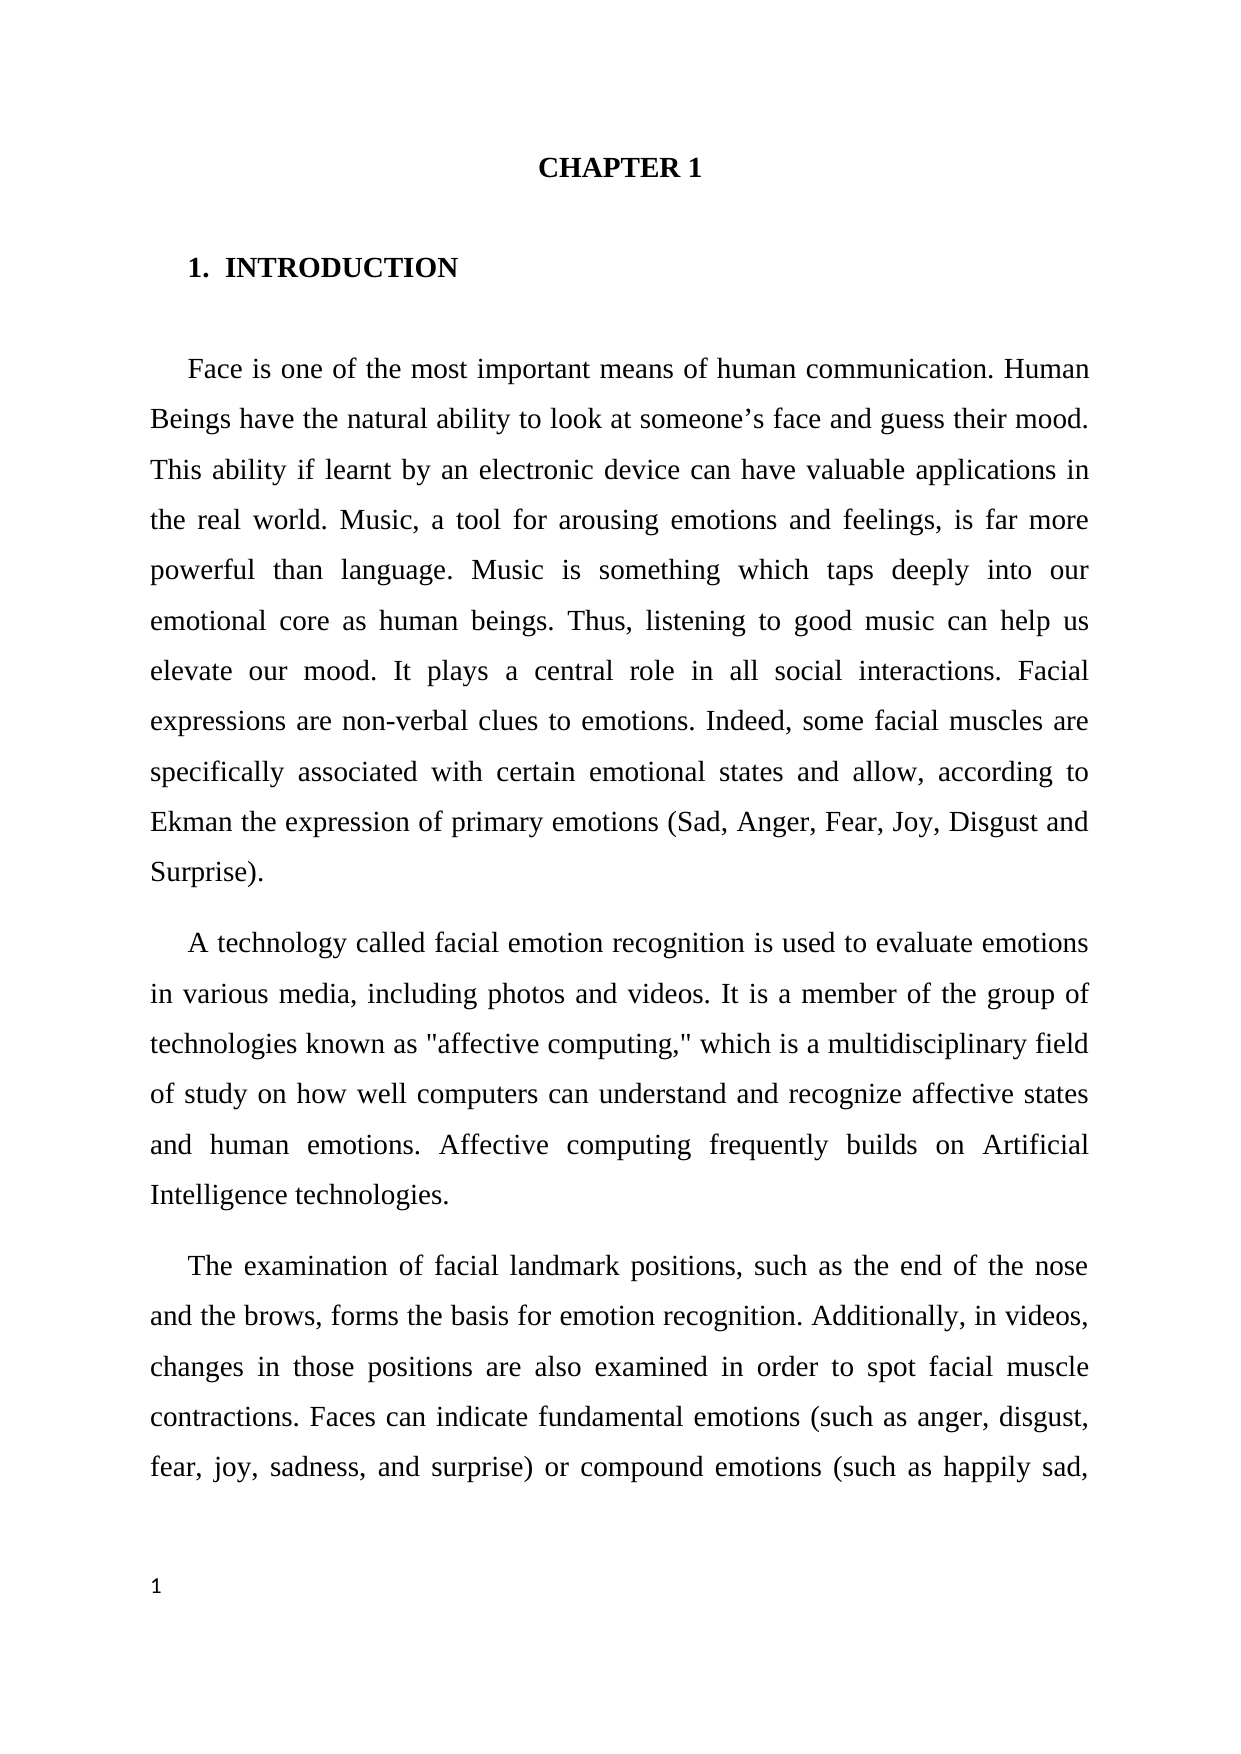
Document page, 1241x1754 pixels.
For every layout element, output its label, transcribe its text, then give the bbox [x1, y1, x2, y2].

text A technology called facial emotion recognition is used to evaluate emotions in various media, including photos and videos. It is a member of the group of technologies known as "affective computing," which is a multidisciplinary field of study on how well computers can understand and recognize affective states and human emotions. Affective computing frequently builds on Artificial Intelligence technologies. [150, 926, 1090, 1211]
text Face is one of the most important means of human communication. Human Beings have the natural ability to look at someone’s face and guess their mood. This ability if learnt by an electronic device can have valuable applications in the real world. Music, a tool for arousing emotions and feelings, is far more powerful than language. Music is something which taps deeply into our emotional core as human beings. Thus, listening to good music can help us elevate our mood. It plays a central role in all social interactions. Facial expressions are non-verbal clues to emotions. Indeed, some facial muscles are specifically associated with certain emotional states and allow, according to Ekman the expression of primary emotions (Sad, Anger, Fear, Joy, Disgust and Surprise). [150, 351, 1090, 888]
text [150, 1248, 1090, 1483]
list INTRODUCTION [187, 251, 1090, 284]
text CHAPTER 1 [150, 150, 1090, 183]
